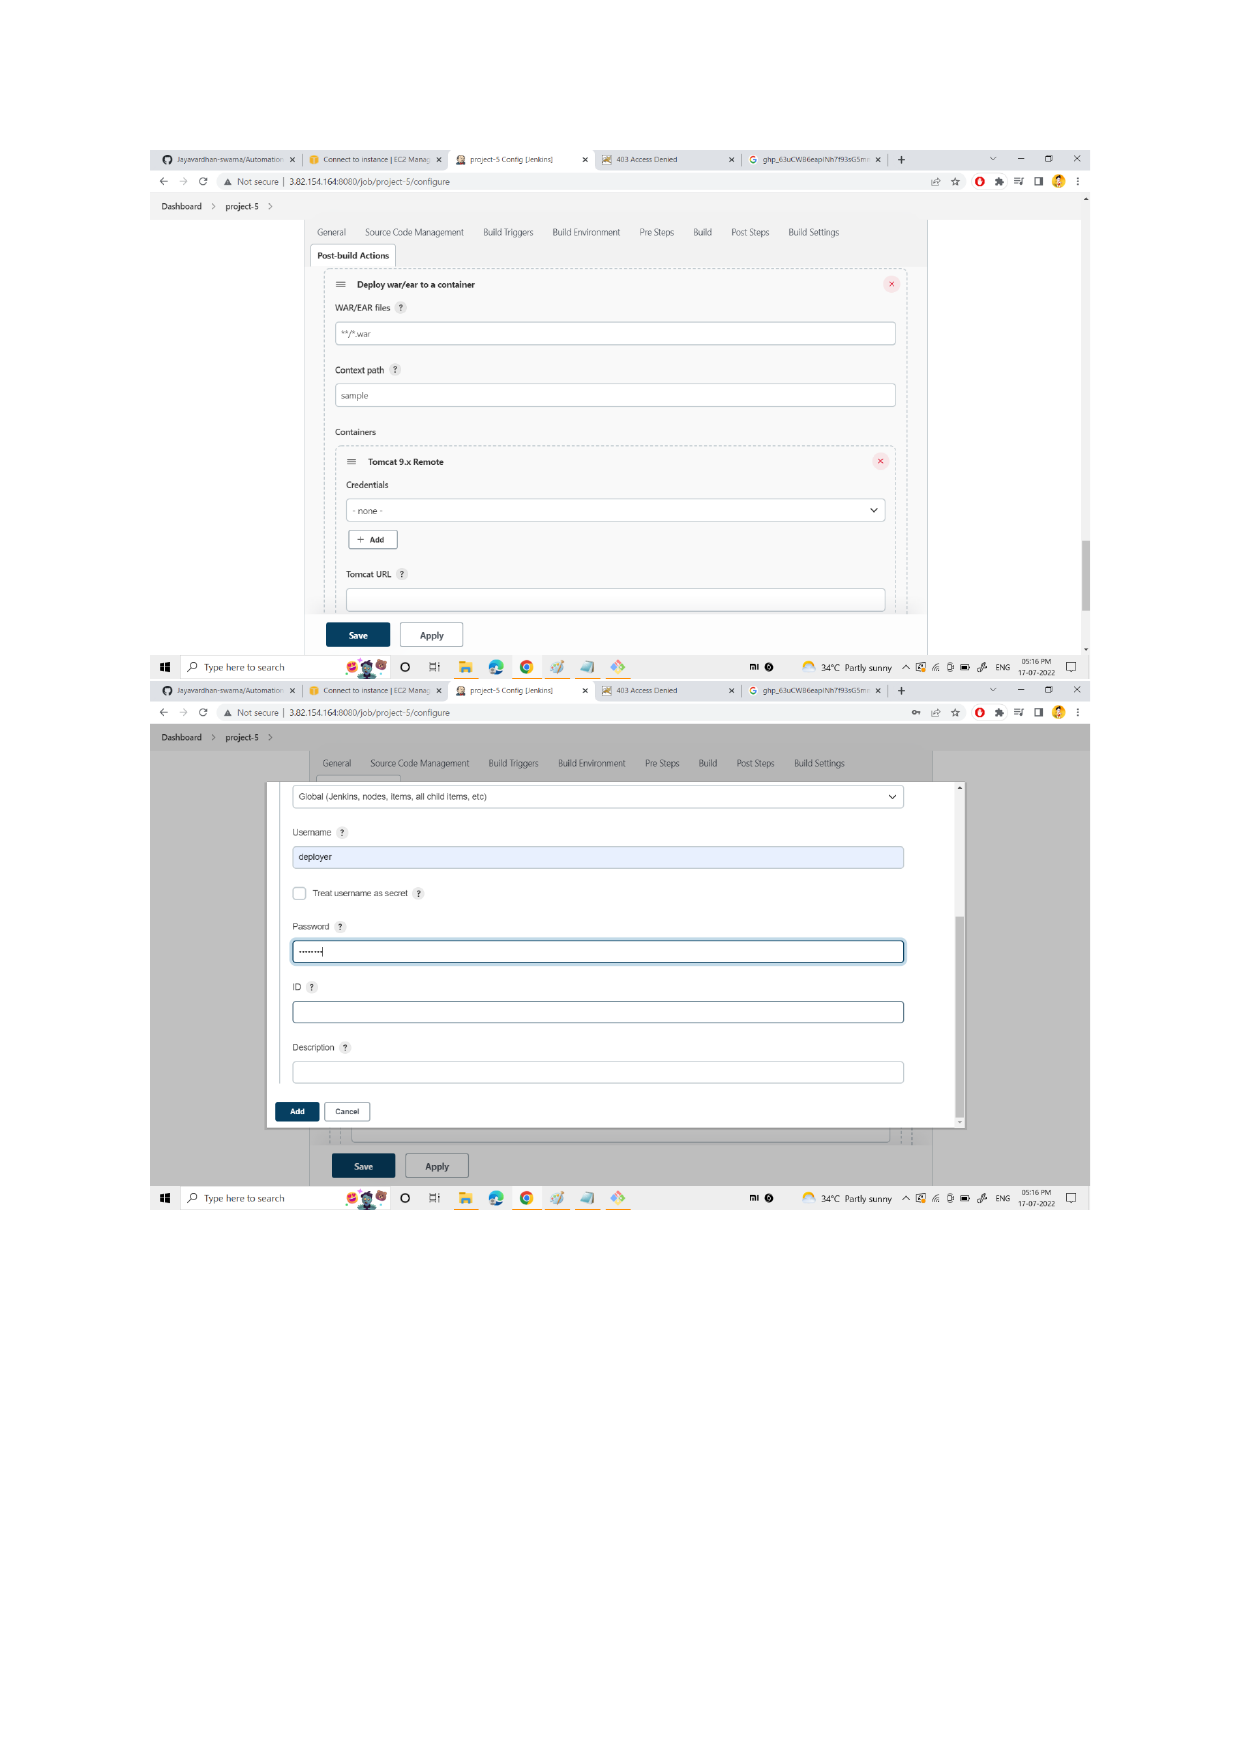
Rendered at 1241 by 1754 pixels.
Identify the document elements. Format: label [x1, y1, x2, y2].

picture [150, 150, 1091, 679]
picture [150, 681, 1091, 1210]
